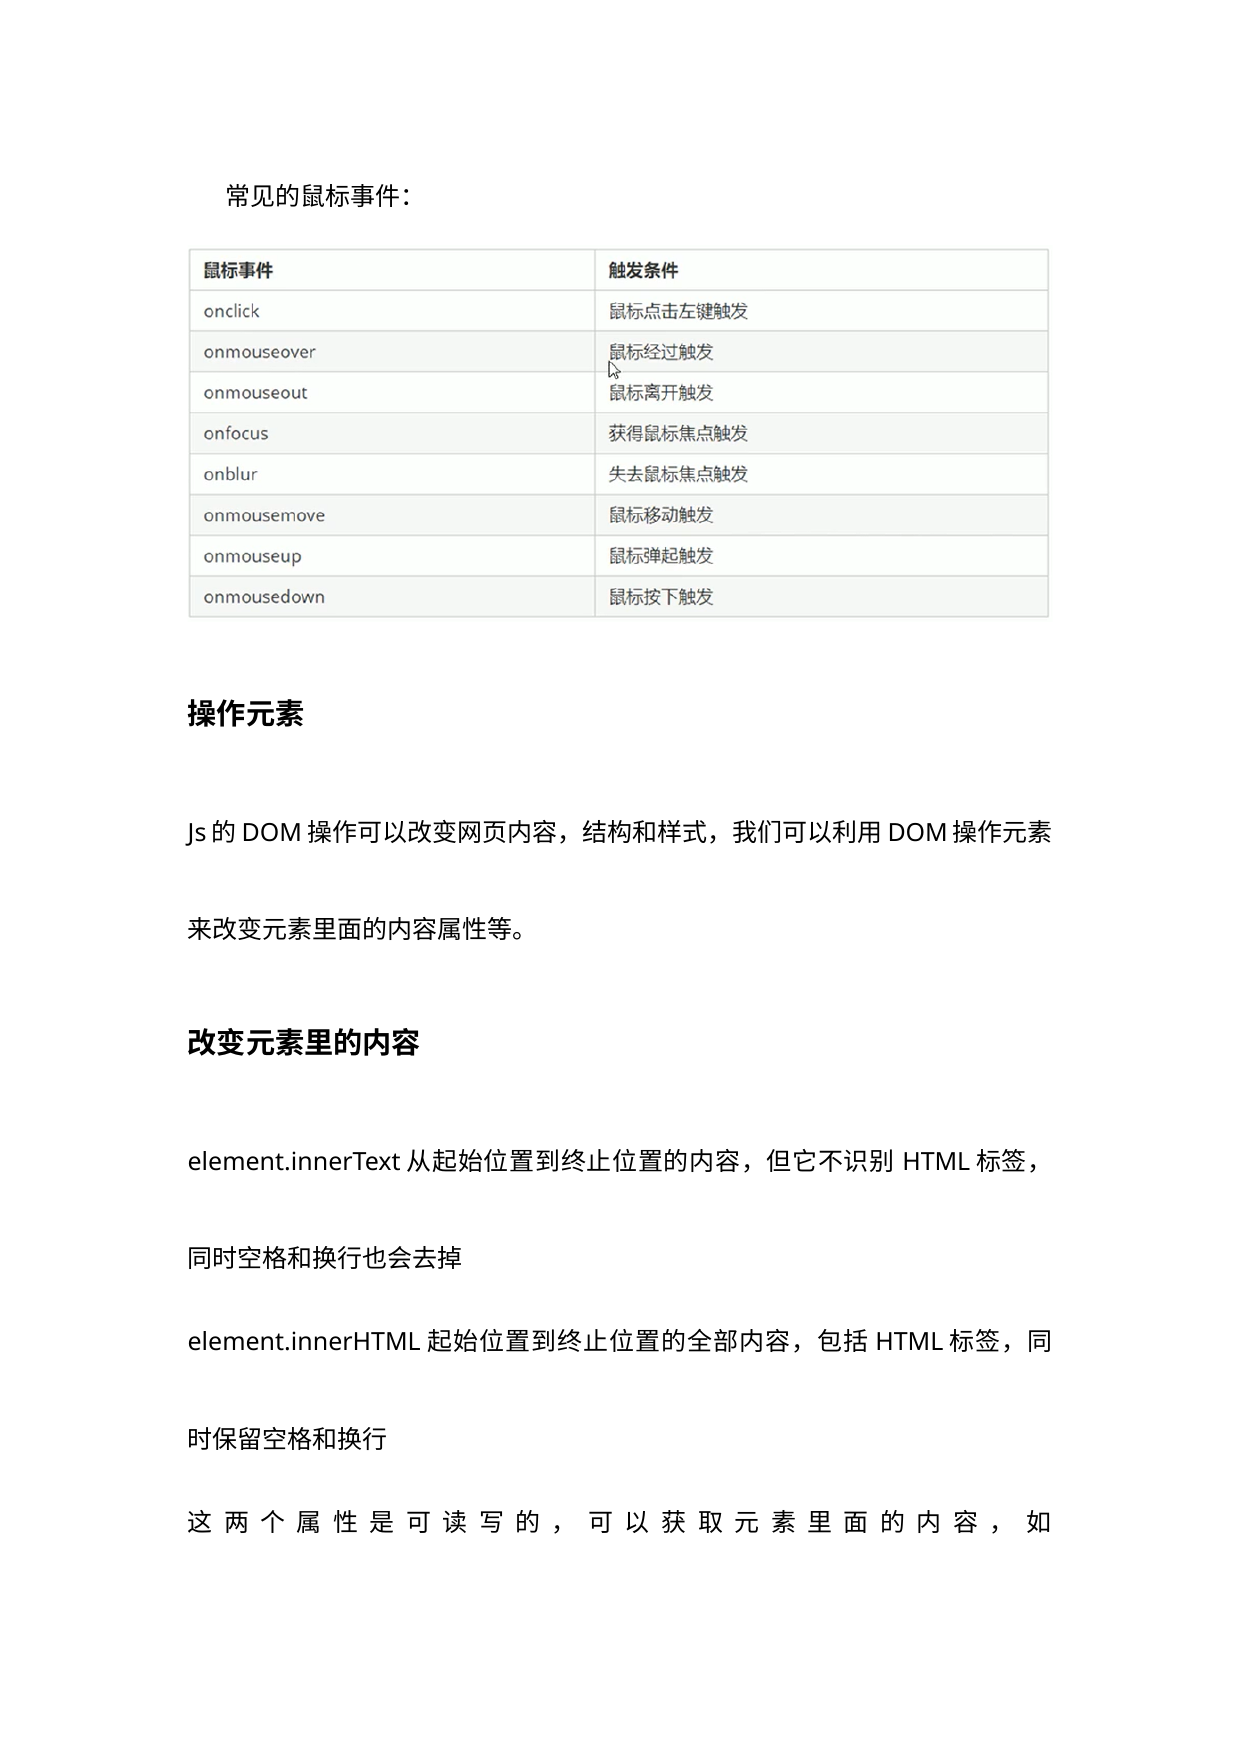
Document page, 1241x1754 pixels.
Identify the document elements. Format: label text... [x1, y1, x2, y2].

text element.innerText从起始位置到终止位置的内容，但它不识别HTML标签，同时空格和换行也会去掉 [187, 1127, 1053, 1289]
subtitle 操作元素 [187, 679, 1053, 744]
subtitle 改变元素里的内容 [187, 1008, 1053, 1073]
text Js的DOM操作可以改变网页内容，结构和样式，我们可以利用DOM操作元素来改变元素里面的内容属性等。 [187, 798, 1053, 961]
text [187, 1488, 1053, 1553]
list 常见的鼠标事件： [225, 162, 1053, 227]
text element.innerHTML起始位置到终止位置的全部内容，包括HTML标签，同时保留空格和换行 [187, 1307, 1053, 1470]
picture [187, 245, 1053, 622]
